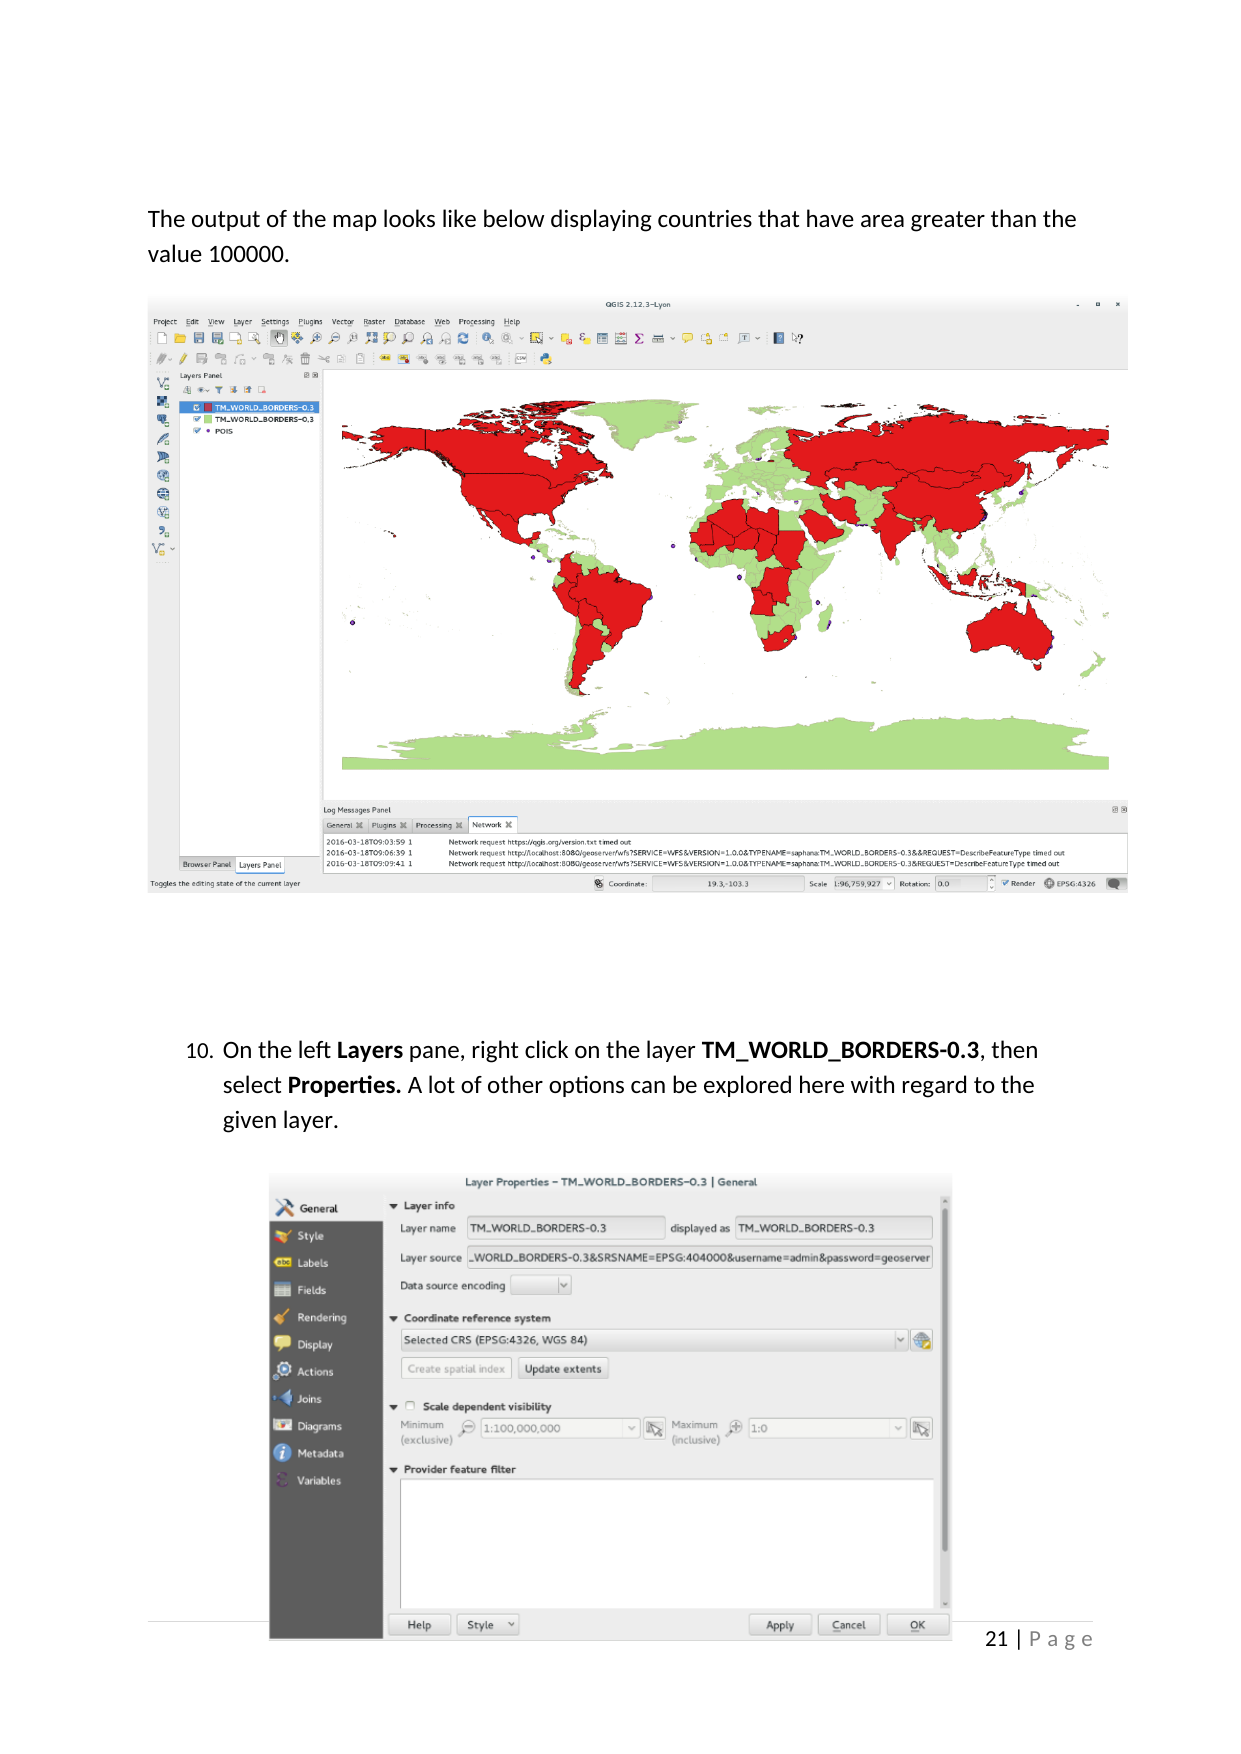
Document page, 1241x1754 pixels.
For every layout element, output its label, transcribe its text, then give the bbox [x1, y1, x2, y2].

list On the left Layers pane, right click on the layer TM_WORLD_BORDERS-0.3, then select Properties. A lot of other options can be explored here with regard to the given layer. [185, 1034, 1093, 1135]
picture [147, 294, 1128, 893]
text The output of the map looks like below displaying countries that have area greater than the value 100000. [148, 203, 1093, 269]
picture [268, 1173, 953, 1641]
